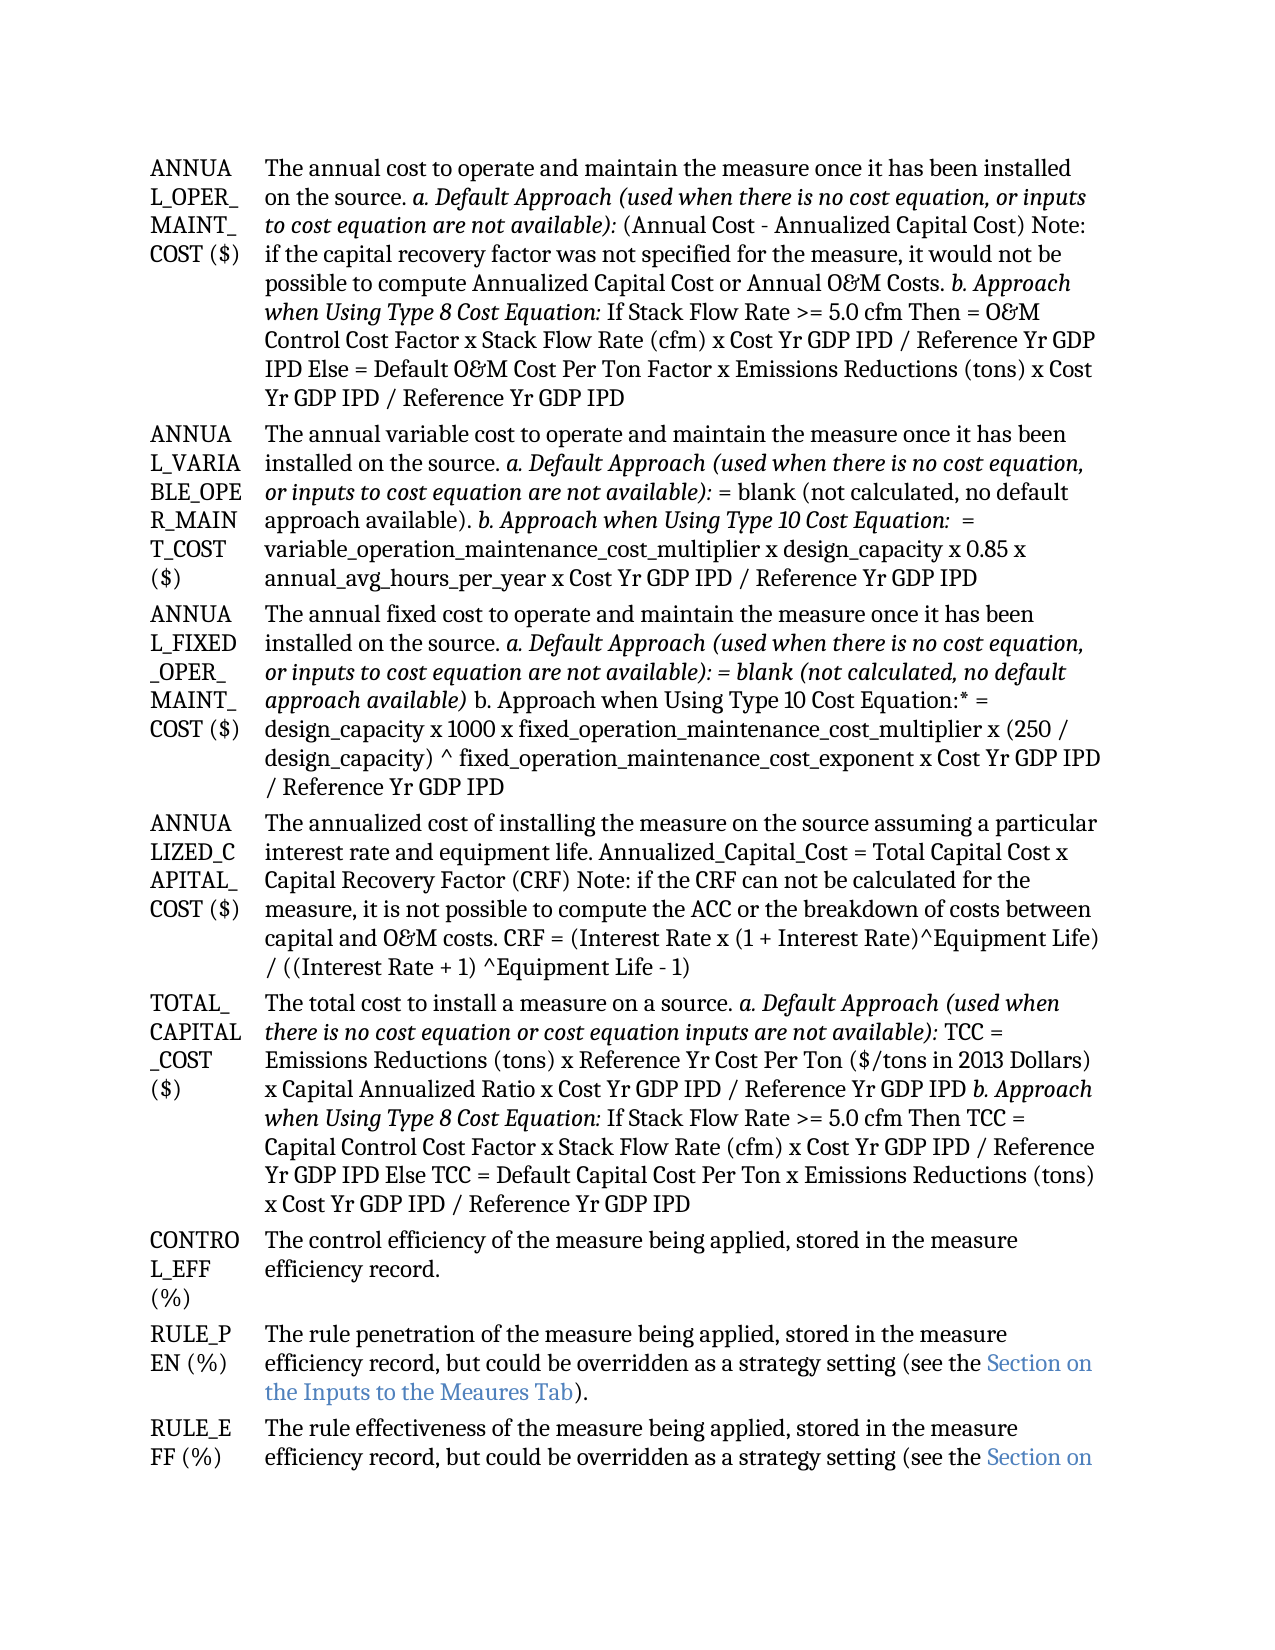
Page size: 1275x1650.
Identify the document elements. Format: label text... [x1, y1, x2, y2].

table_cell RULE_PEN (%) [139, 1316, 253, 1410]
table_cell The annualized cost of installing the measure on the source assuming a particular interest rate and equipment life. Annualized_Capital_Cost = Total Capital Cost x Capital Recovery Factor (CRF) Note: if the CRF can not be calculated for the measure, it is not possible to compute the ACC or the breakdown of costs between capital and O&M costs. CRF = (Interest Rate x (1 + Interest Rate)^Equipment Life) / ((Interest Rate + 1) ^Equipment Life - 1) [253, 805, 1114, 985]
table_cell The rule penetration of the measure being applied, stored in the measure efficiency record, but could be overridden as a strategy setting (see the Section on the Inputs to the Meaures Tab). [253, 1316, 1114, 1410]
table_cell ANNUAL_FIXED_OPER_MAINT_COST ($) [139, 596, 253, 805]
table_cell The annual fixed cost to operate and maintain the measure once it has been installed on the source. a. Default Approach (used when there is no cost equation, or inputs to cost equation are not available): = blank (not calculated, no default approach available) b. Approach when Using Type 10 Cost Equation:* = design_capacity x 1000 x fixed_operation_maintenance_cost_multiplier x (250 / design_capacity) ^ fixed_operation_maintenance_cost_exponent x Cost Yr GDP IPD / Reference Yr GDP IPD [253, 596, 1114, 805]
table_cell ANNUAL_OPER_MAINT_COST ($) [139, 150, 253, 416]
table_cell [253, 1410, 1114, 1475]
table_cell RULE_EFF (%) [139, 1410, 253, 1475]
table_cell The annual cost to operate and maintain the measure once it has been installed on the source. a. Default Approach (used when there is no cost equation, or inputs to cost equation are not available): (Annual Cost - Annualized Capital Cost) Note: if the capital recovery factor was not specified for the measure, it would not be possible to compute Annualized Capital Cost or Annual O&M Costs. b. Approach when Using Type 8 Cost Equation: If Stack Flow Rate >= 5.0 cfm Then = O&M Control Cost Factor x Stack Flow Rate (cfm) x Cost Yr GDP IPD / Reference Yr GDP IPD Else = Default O&M Cost Per Ton Factor x Emissions Reductions (tons) x Cost Yr GDP IPD / Reference Yr GDP IPD [253, 150, 1114, 416]
table_cell ANNUALIZED_CAPITAL_COST ($) [139, 805, 253, 985]
table_cell The annual variable cost to operate and maintain the measure once it has been installed on the source. a. Default Approach (used when there is no cost equation, or inputs to cost equation are not available): = blank (not calculated, no default approach available). b. Approach when Using Type 10 Cost Equation: = variable_operation_maintenance_cost_multiplier x design_capacity x 0.85 x annual_avg_hours_per_year x Cost Yr GDP IPD / Reference Yr GDP IPD [253, 416, 1114, 596]
table_cell TOTAL_CAPITAL_COST ($) [139, 985, 253, 1222]
table_cell The control efficiency of the measure being applied, stored in the measure efficiency record. [253, 1223, 1114, 1316]
table_cell ANNUAL_VARIABLE_OPER_MAINT_COST ($) [139, 416, 253, 596]
table_cell CONTROL_EFF (%) [139, 1223, 253, 1316]
table_cell The total cost to install a measure on a source. a. Default Approach (used when there is no cost equation or cost equation inputs are not available): TCC = Emissions Reductions (tons) x Reference Yr Cost Per Ton ($/tons in 2013 Dollars) x Capital Annualized Ratio x Cost Yr GDP IPD / Reference Yr GDP IPD b. Approach when Using Type 8 Cost Equation: If Stack Flow Rate >= 5.0 cfm Then TCC = Capital Control Cost Factor x Stack Flow Rate (cfm) x Cost Yr GDP IPD / Reference Yr GDP IPD Else TCC = Default Capital Cost Per Ton x Emissions Reductions (tons) x Cost Yr GDP IPD / Reference Yr GDP IPD [253, 985, 1114, 1222]
